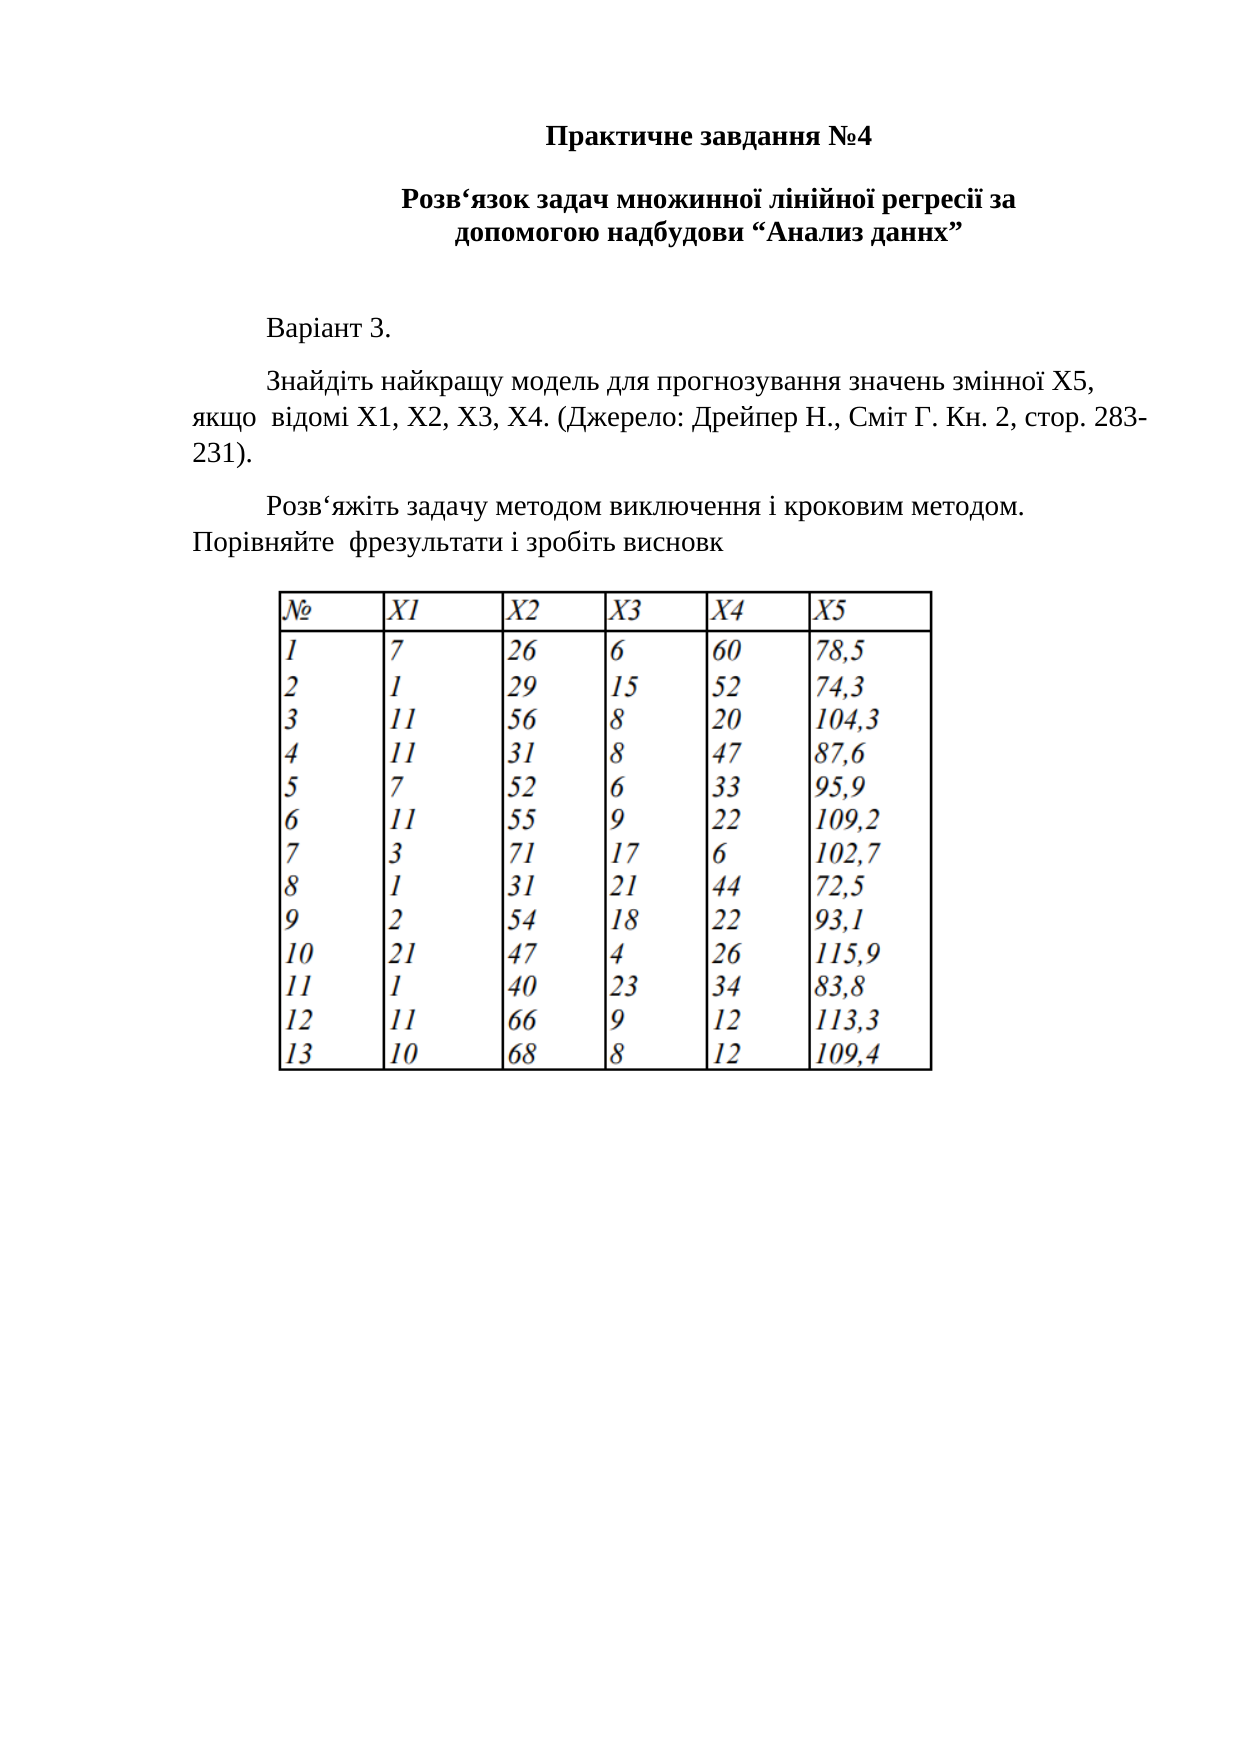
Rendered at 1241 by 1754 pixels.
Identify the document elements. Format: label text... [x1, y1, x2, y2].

text Знайдіть найкращу модель для прогнозування значень змінної Х5, якщо відомі X1, Х2, Х3, Х4. (Джерело: Дрейпер Н., Сміт Г. Кн. 2, стор. 283-231). [192, 363, 1152, 469]
text Практичне завдання №4 [192, 118, 1152, 152]
text Варіант 3. [192, 310, 1152, 344]
text Розв‘язок задач множинної лінійної регресії за [192, 181, 1152, 214]
text допомогою надбудови “Анализ даннх” [192, 214, 1152, 277]
text Розв‘яжіть задачу методом виключення і кроковим методом. Порівняйте фрезультати і зробіть висновк [192, 488, 1152, 558]
picture [265, 577, 935, 1081]
